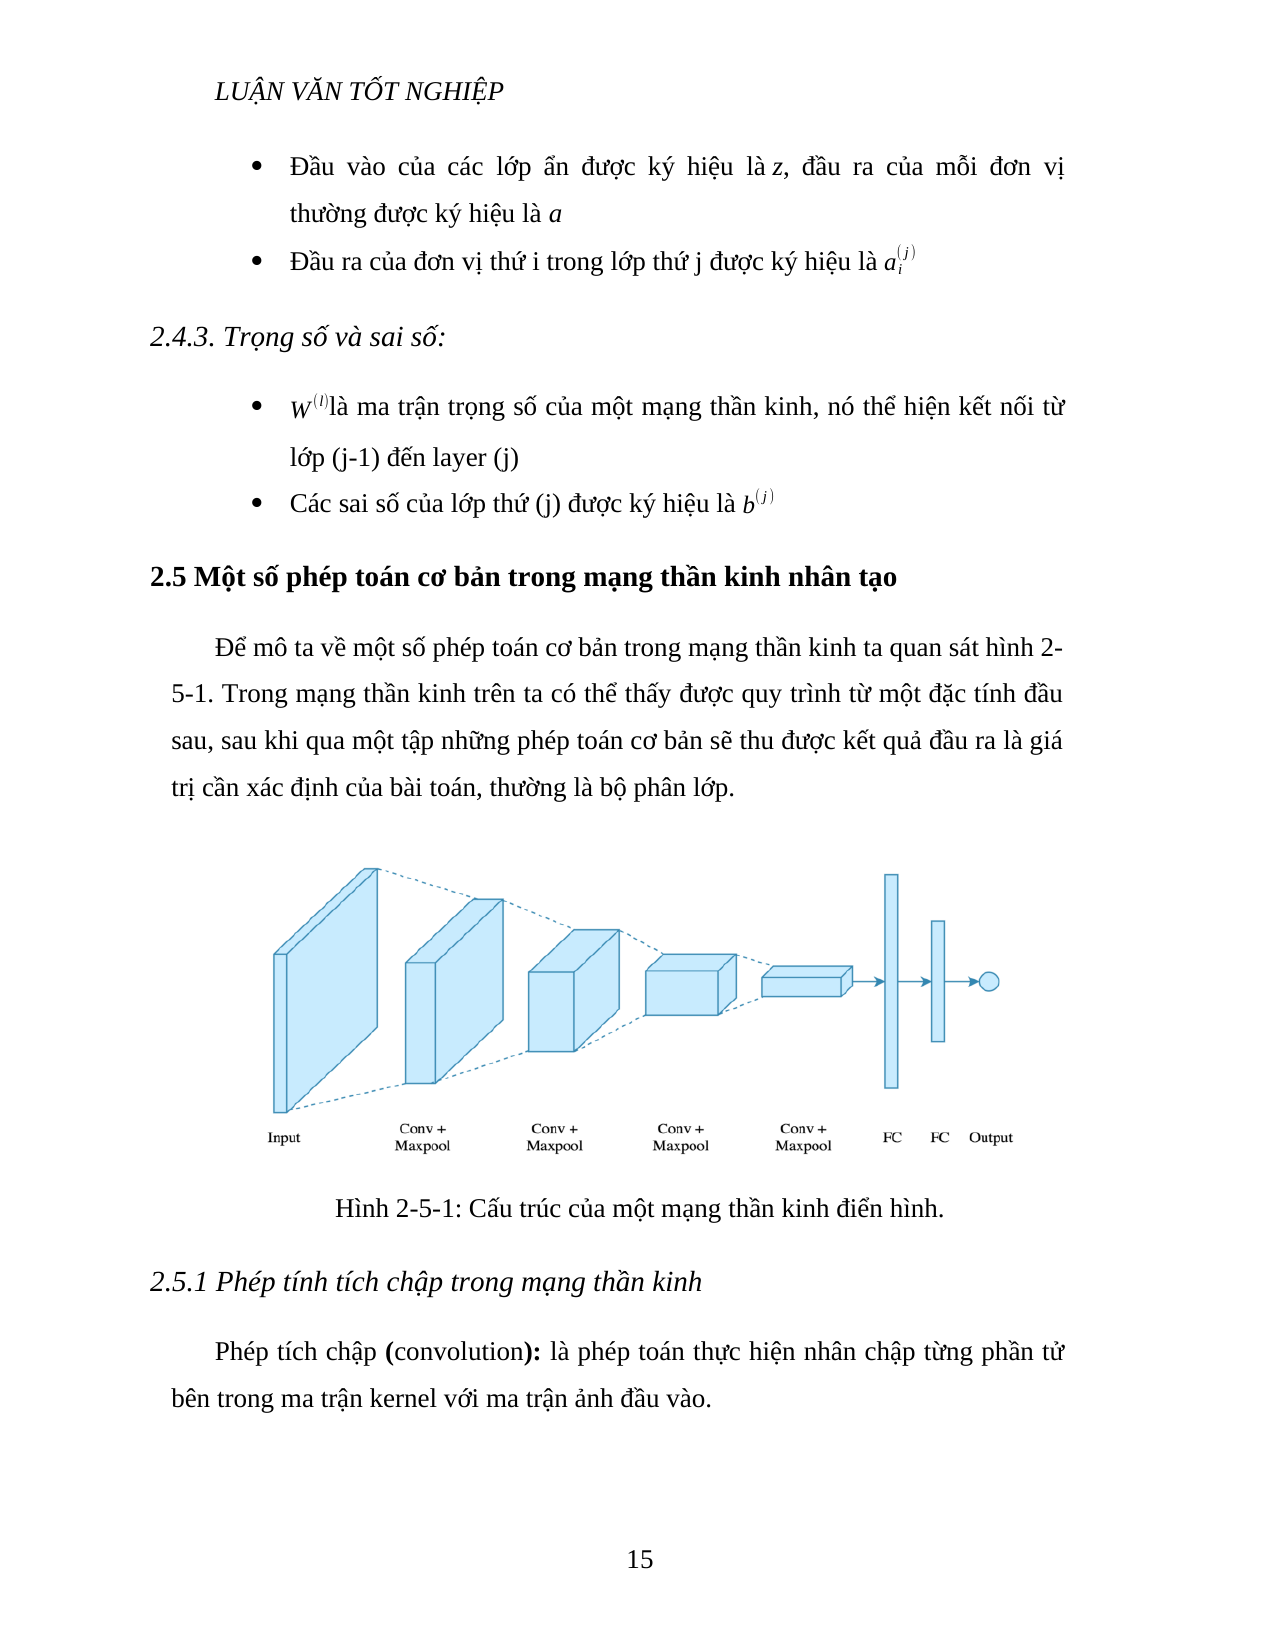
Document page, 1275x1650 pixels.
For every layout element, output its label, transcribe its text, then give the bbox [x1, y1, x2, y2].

list là ma trận trọng số của một mạng thần kinh, nó thể hiện kết nối từ lớp (j-1) đến layer (j) [252, 390, 1065, 472]
list Đầu ra của đơn vị thứ i trong lớp thứ j được ký hiệu là [252, 243, 1065, 279]
text Để mô ta về một số phép toán cơ bản trong mạng thần kinh ta quan sát hình 2-5-1. Trong mạng thần kinh trên ta có thể thấy được quy trình từ một đặc tính đầu sau, sau khi qua một tập những phép toán cơ bản sẽ thu được kết quả đầu ra là giá trị cần xác định của bài toán, thường là bộ phân lớp. [171, 631, 1065, 802]
subtitle 2.5 Một số phép toán cơ bản trong mạng thần kinh nhân tạo [150, 559, 1065, 593]
subtitle 2.5.1 Phép tính tích chập trong mạng thần kinh [150, 1264, 1065, 1297]
subtitle 2.4.3. Trọng số và sai số: [150, 319, 1065, 353]
text Hình 2-5-1: Cấu trúc của một mạng thần kinh điển hình. [171, 1192, 1065, 1223]
list Đầu vào của các lớp ẩn được ký hiệu là z, đầu ra của mỗi đơn vị thường được ký hiệu là a [252, 150, 1065, 228]
list Các sai số của lớp thứ (j) được ký hiệu là [252, 487, 1065, 519]
text Phép tích chập (convolution): là phép toán thực hiện nhân chập từng phần tử bên trong ma trận kernel với ma trận ảnh đầu vào. [171, 1335, 1065, 1413]
picture [264, 863, 1015, 1156]
